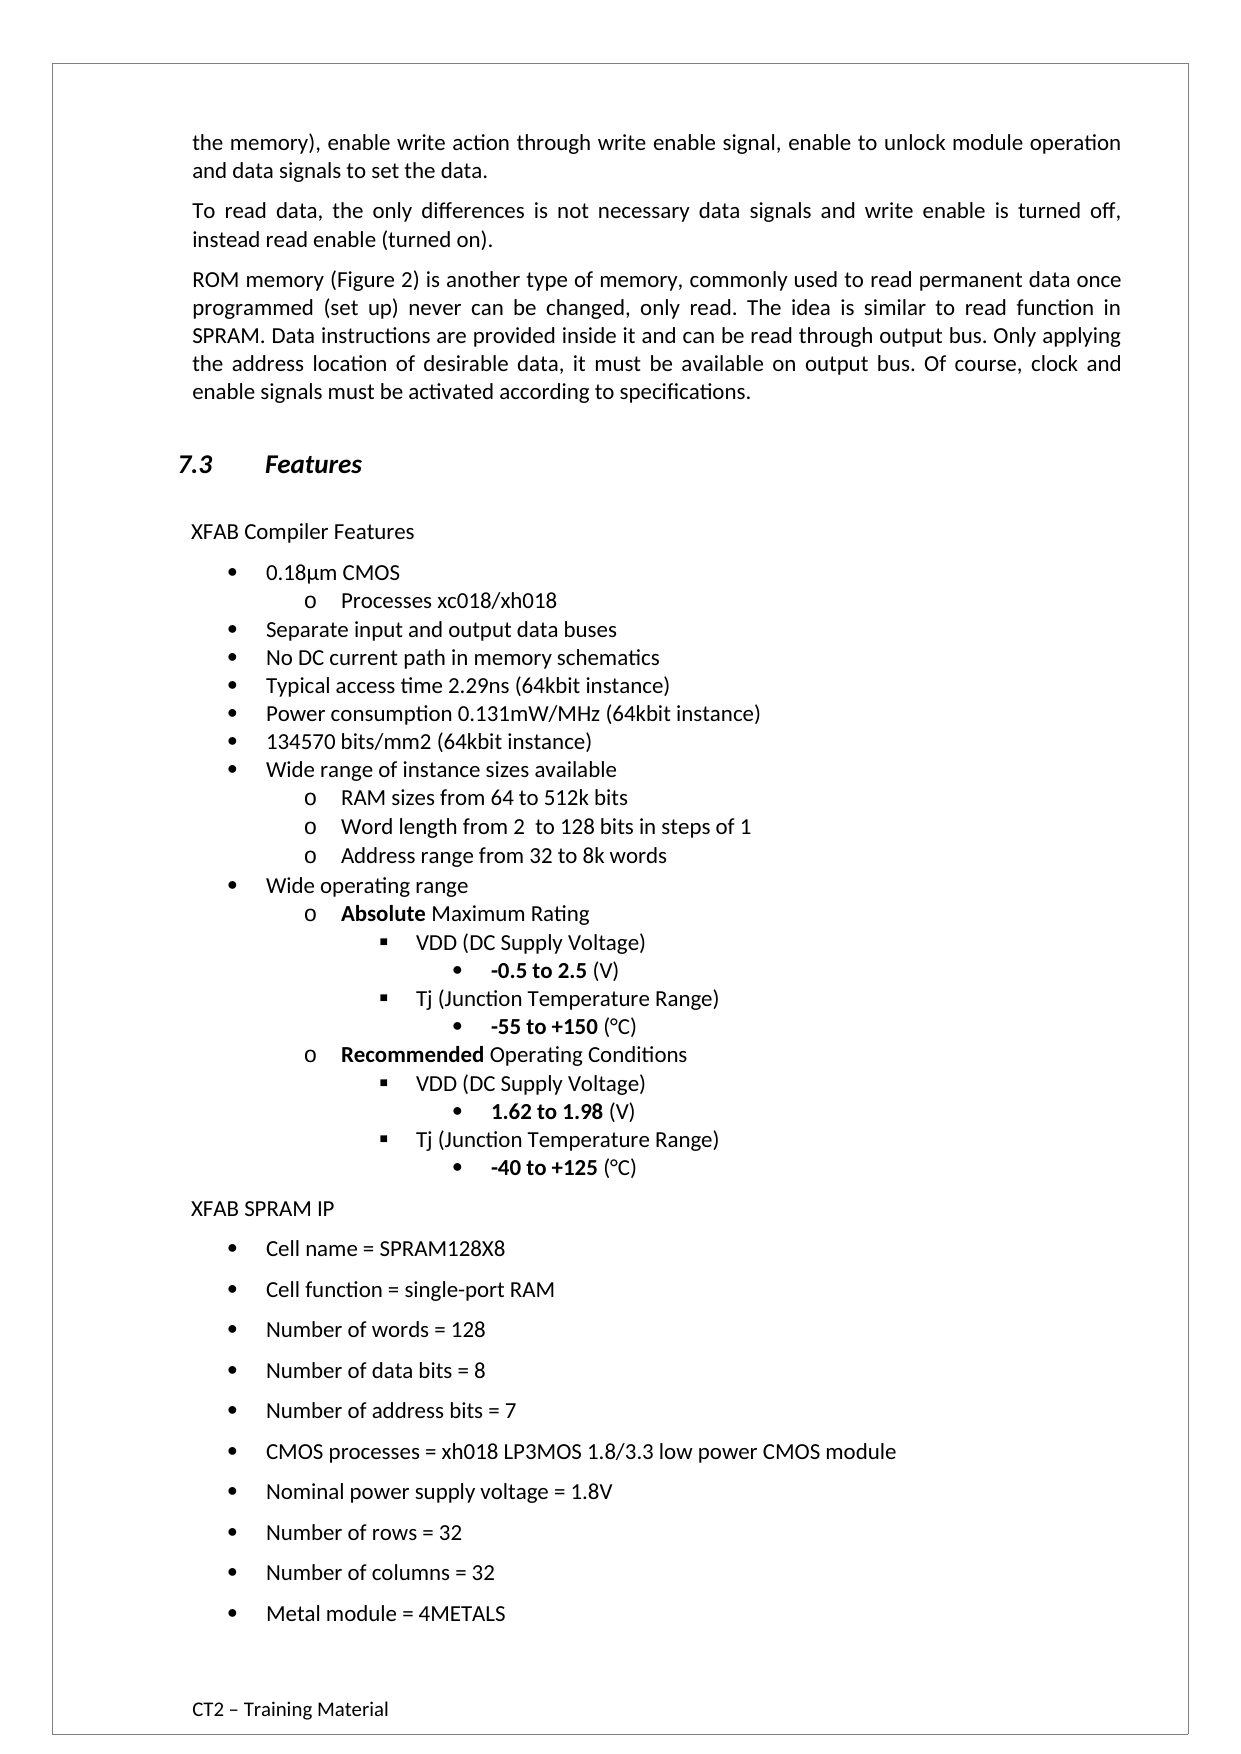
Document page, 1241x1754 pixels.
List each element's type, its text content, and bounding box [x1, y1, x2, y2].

list 0.18µm CMOS [228, 558, 1123, 586]
list Nominal power supply voltage = 1.8V [228, 1477, 1123, 1506]
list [228, 1437, 1123, 1465]
list Power consumption 0.131mW/MHz (64kbit instance) [228, 699, 1123, 727]
list Number of rows = 32 [228, 1518, 1123, 1546]
text ROM memory (Figure 2) is another type of memory, commonly used to read permanent data once programmed (set up) never can be changed, only read. The idea is similar to read function in SPRAM. Data instructions are provided inside it and can be read through output bus. Only applying the address location of desirable data, it must be available on output bus. Of course, clock and enable signals must be activated according to specifications. [192, 265, 1123, 405]
subtitle Features [117, 447, 1123, 480]
list -40 to +125 (°C) [453, 1153, 1123, 1181]
text XFAB Compiler Features [191, 517, 1123, 546]
list Address range from 32 to 8k words [303, 842, 1123, 871]
list Number of data bits = 8 [228, 1356, 1123, 1384]
list Tj (Junction Temperature Range) [378, 984, 1123, 1012]
list Cell name = SPRAM128X8 [228, 1234, 1123, 1262]
list Separate input and output data buses [228, 615, 1123, 643]
list 1.62 to 1.98 (V) [453, 1097, 1123, 1125]
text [192, 128, 1123, 184]
list VDD (DC Supply Voltage) [378, 928, 1123, 956]
list VDD (DC Supply Voltage) [378, 1069, 1123, 1097]
text To read data, the only differences is not necessary data signals and write enable is turned off, instead read enable (turned on). [192, 197, 1123, 253]
list Number of address bits = 7 [228, 1396, 1123, 1424]
list RAM sizes from 64 to 512k bits [303, 783, 1123, 812]
list -55 to +150 (°C) [453, 1012, 1123, 1040]
text XFAB SPRAM IP [191, 1194, 1123, 1222]
list Processes xc018/xh018 [303, 586, 1123, 615]
list Tj (Junction Temperature Range) [378, 1125, 1123, 1153]
list Typical access time 2.29ns (64kbit instance) [228, 671, 1123, 699]
list No DC current path in memory schematics [228, 643, 1123, 671]
list Metal module = 4METALS [228, 1599, 1123, 1627]
list Number of columns = 32 [228, 1558, 1123, 1587]
list 134570 bits/mm2 (64kbit instance) [228, 727, 1123, 755]
list Wide operating range [228, 871, 1123, 899]
list Recommended Operating Conditions [303, 1040, 1123, 1069]
list Word length from 2 to 128 bits in steps of 1 [303, 812, 1123, 842]
list Wide range of instance sizes available [228, 755, 1123, 783]
list Number of words = 128 [228, 1315, 1123, 1343]
list Cell function = single-port RAM [228, 1275, 1123, 1303]
list Absolute Maximum Rating [303, 899, 1123, 928]
list -0.5 to 2.5 (V) [453, 956, 1123, 984]
